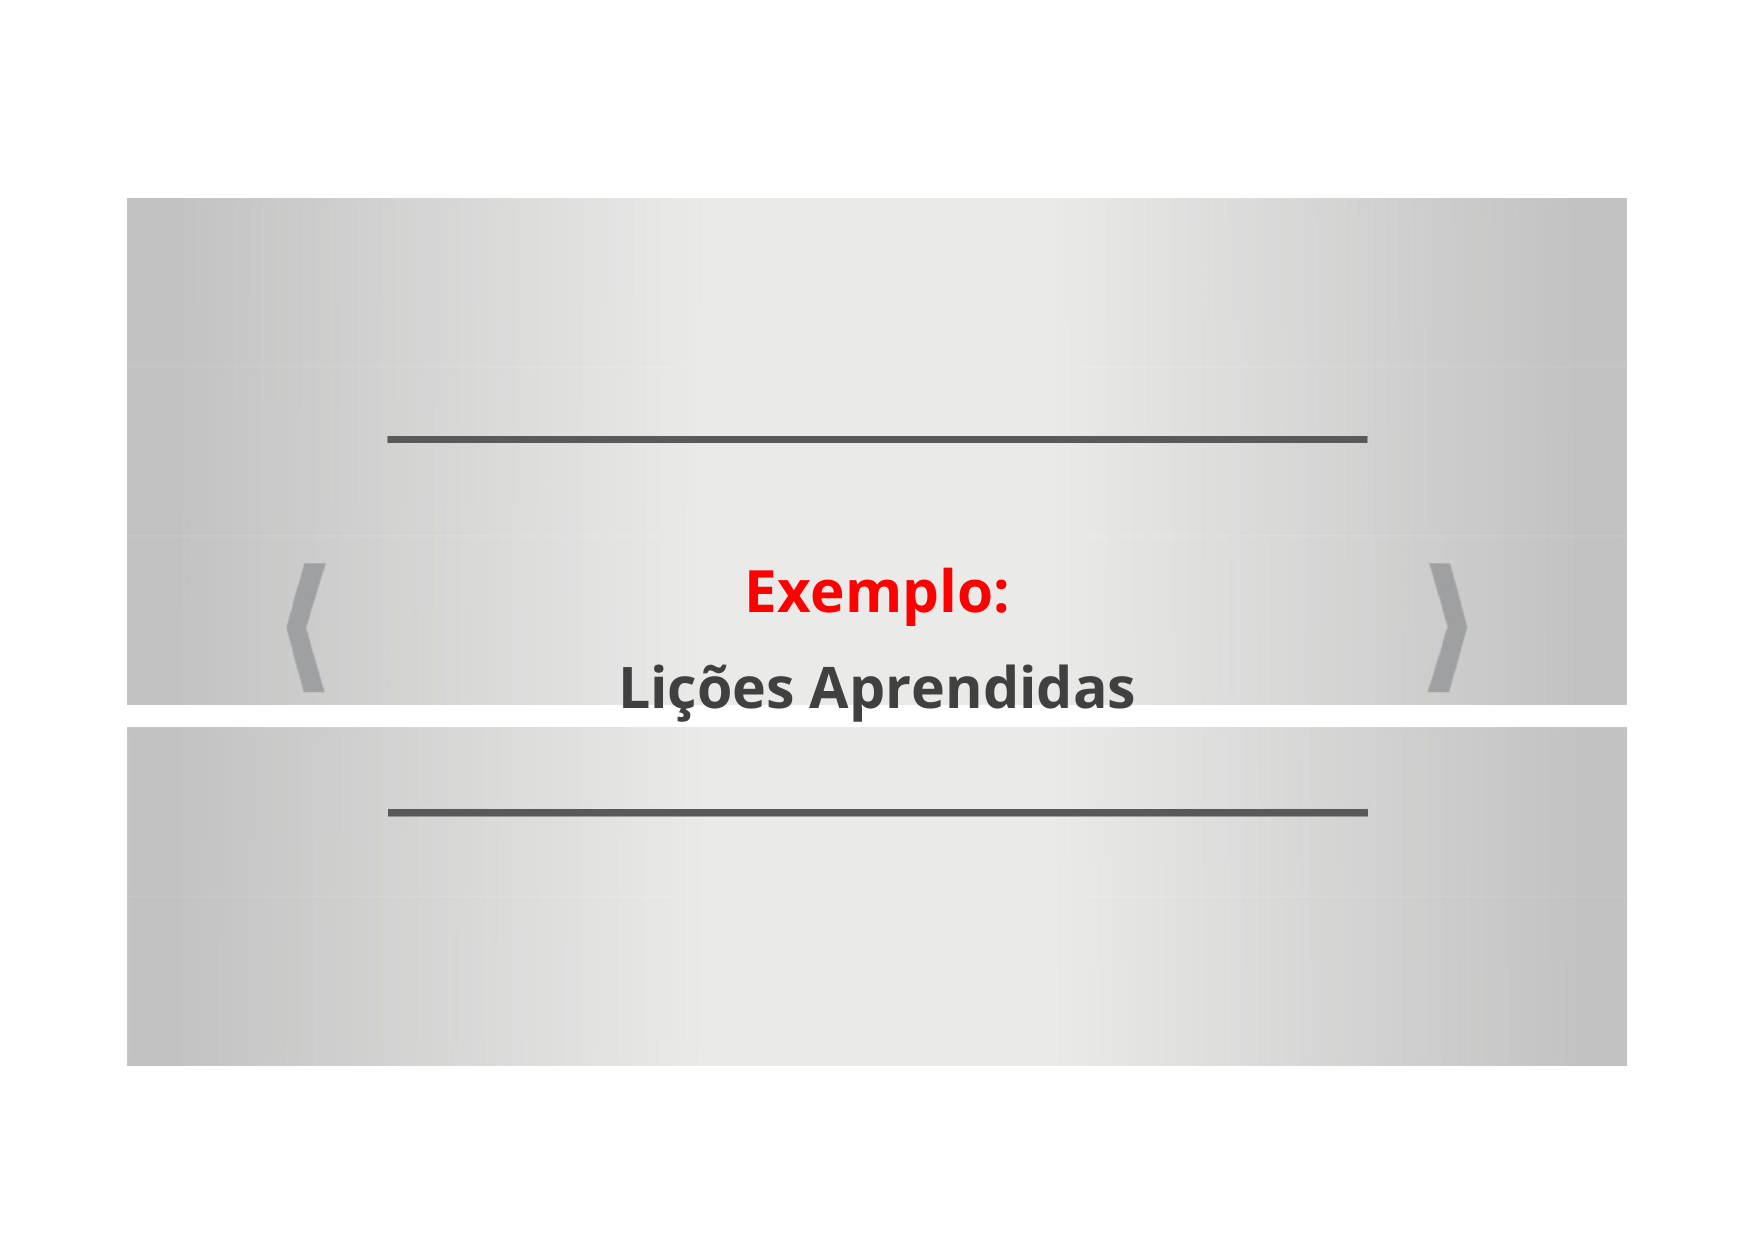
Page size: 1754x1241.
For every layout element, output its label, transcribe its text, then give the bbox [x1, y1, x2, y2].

text Lições Aprendidas [150, 647, 1604, 725]
picture [127, 727, 1628, 1066]
picture [127, 198, 1627, 705]
text Exemplo: [150, 550, 1604, 629]
